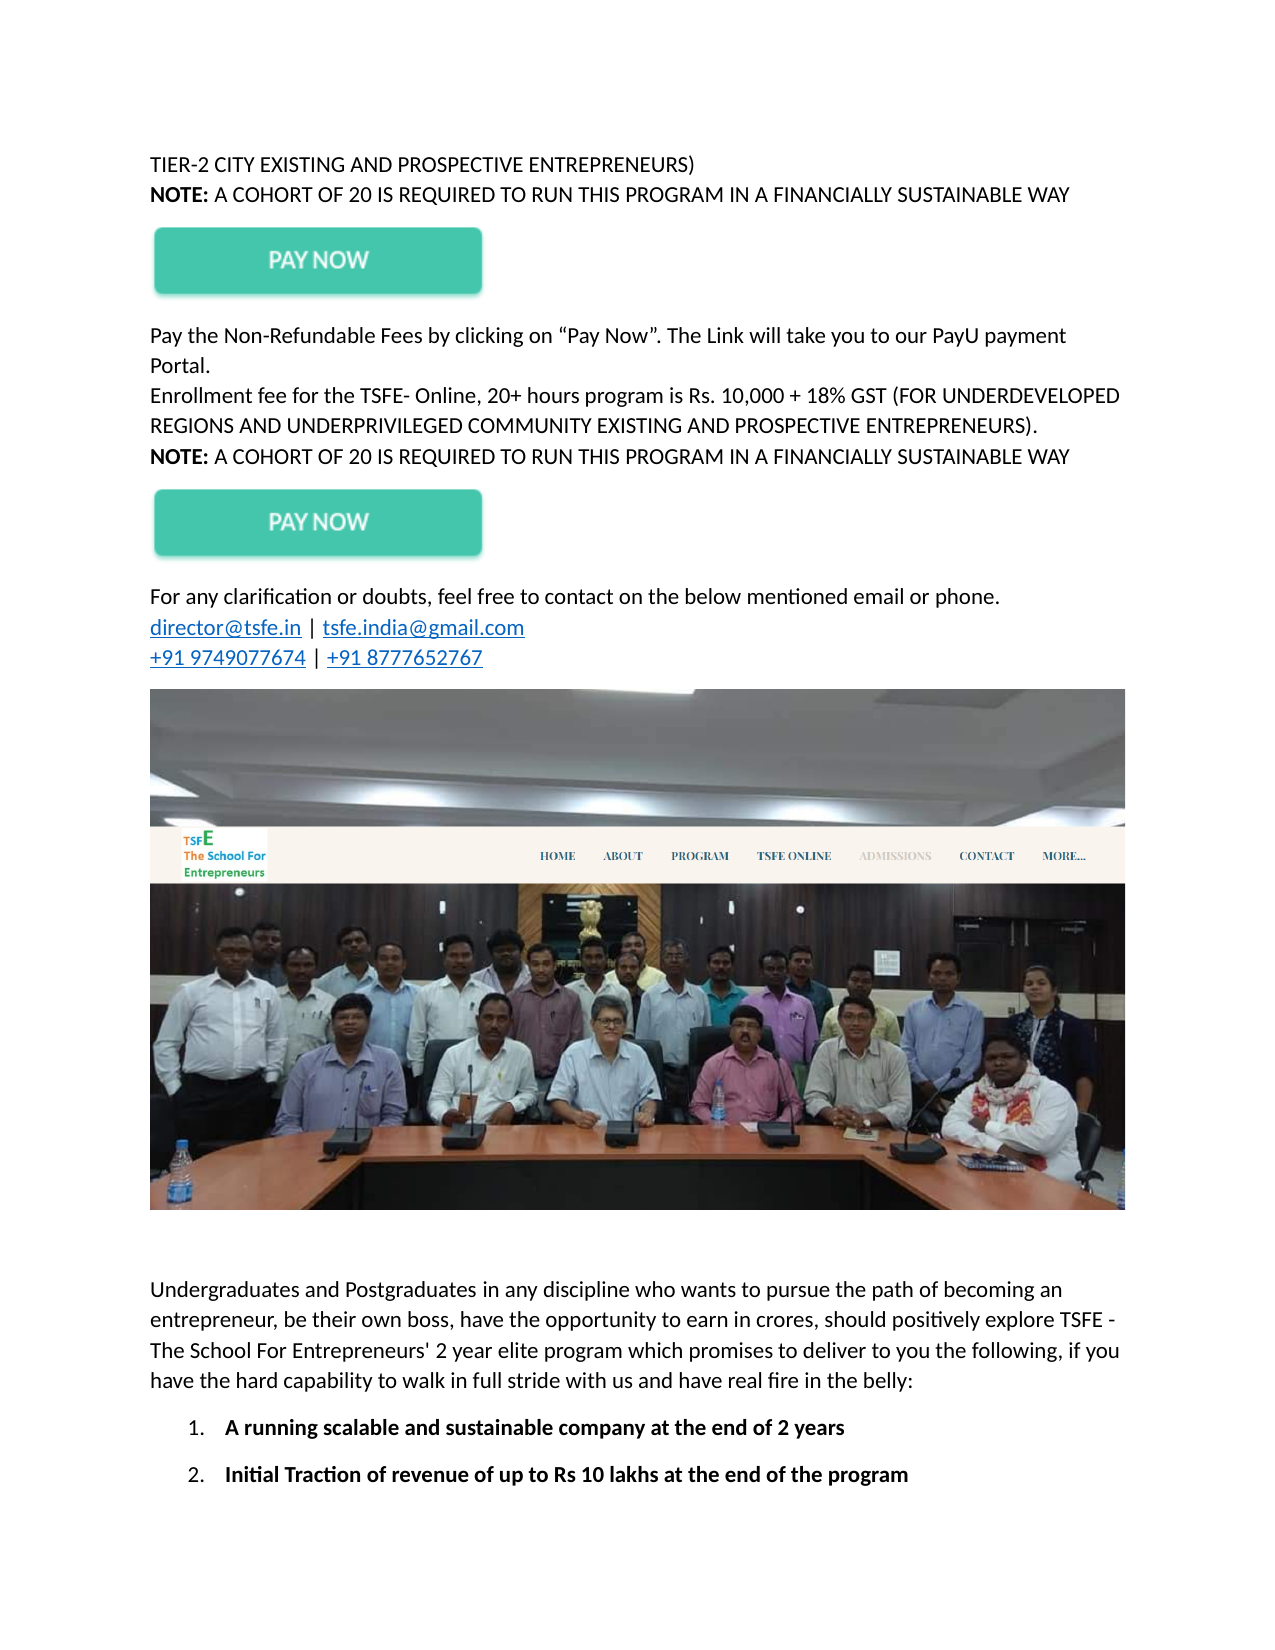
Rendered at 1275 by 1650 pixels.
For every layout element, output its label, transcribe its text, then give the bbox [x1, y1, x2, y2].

picture [150, 689, 1125, 1210]
text Undergraduates and Postgraduates in any discipline who wants to pursue the path of becoming an entrepreneur, be their own boss, have the opportunity to earn in crores, should positively explore TSFE - The School For Entrepreneurs' 2 year elite program which promises to deliver to you the following, if you have the hard capability to walk in full stride with us and have real fire in the belly: [150, 1275, 1125, 1394]
picture [150, 227, 487, 302]
list A running scalable and sustainable company at the end of 2 years [187, 1413, 1125, 1441]
text ​For any clarification or doubts, feel free to contact on the below mentioned email or phone. director@tsfe.in | tsfe.india@gmail.com +91 9749077674 | +91 8777652767 [150, 582, 1125, 671]
picture [150, 488, 487, 564]
list Initial Traction of revenue of up to Rs 10 lakhs at the end of the program [187, 1460, 1125, 1488]
text Pay the Non-Refundable Fees by clicking on “Pay Now”. The Link will take you to our PayU payment Portal. Enrollment fee for the TSFE- Online, 20+ hours program is Rs. 10,000 + 18% GST (FOR UNDERDEVELOPED REGIONS AND UNDERPRIVILEGED COMMUNITY EXISTING AND PROSPECTIVE ENTREPRENEURS). NOTE: A COHORT OF 20 IS REQUIRED TO RUN THIS PROGRAM IN A FINANCIALLY SUSTAINABLE WAY [150, 321, 1125, 470]
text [150, 150, 1125, 208]
